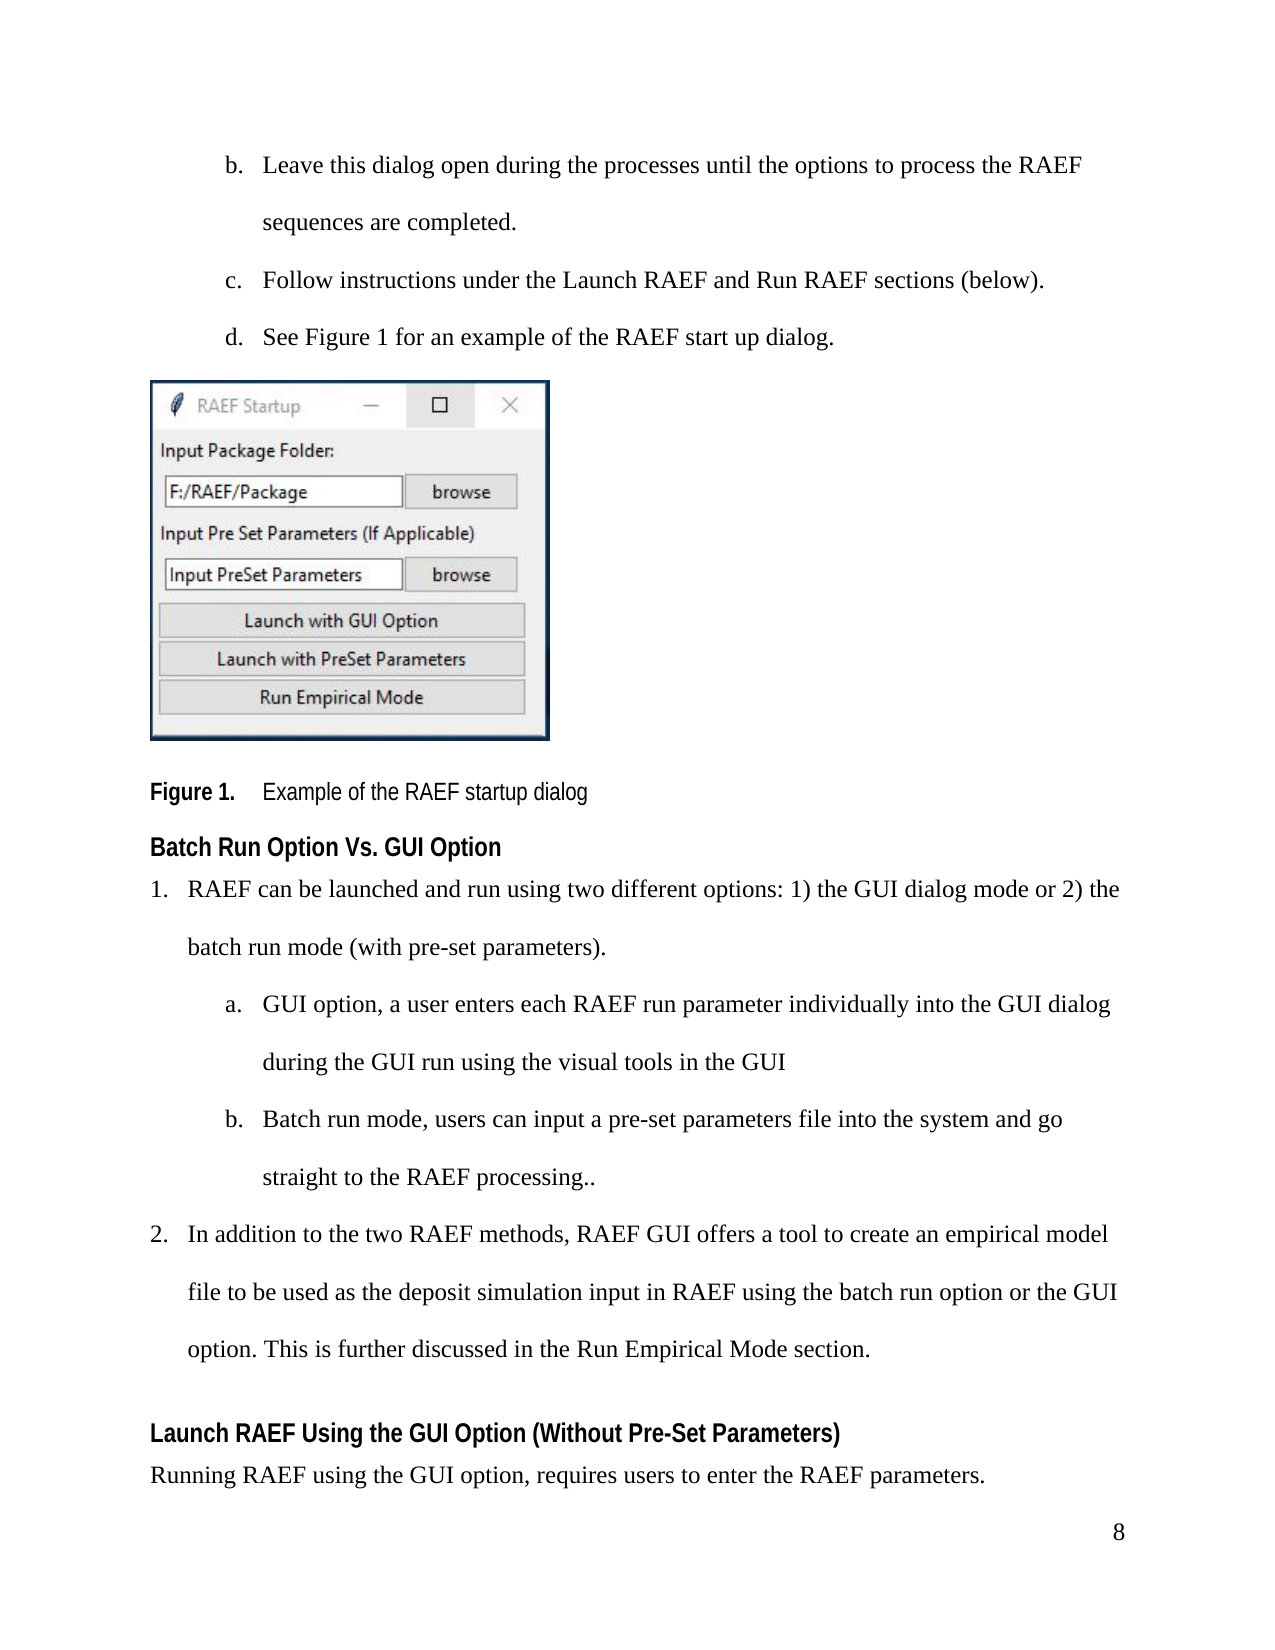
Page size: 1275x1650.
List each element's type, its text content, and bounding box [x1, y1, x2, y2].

text Running RAEF using the GUI option, requires users to enter the RAEF parameters. [150, 1460, 1125, 1489]
text Example of the RAEF startup dialog [150, 777, 1125, 806]
list Leave this dialog open during the processes until the options to process the RAEF sequences are completed. [225, 150, 1125, 236]
list Batch run mode, users can input a pre-set parameters file into the system and go straight to the RAEF processing.. [225, 1104, 1125, 1191]
subtitle Batch Run Option Vs. GUI Option [150, 831, 1125, 862]
list See Figure 1 for an example of the RAEF start up dialog. [225, 322, 1125, 351]
list GUI option, a user enters each RAEF run parameter individually into the GUI dialog during the GUI run using the visual tools in the GUI [225, 989, 1125, 1076]
subtitle Launch RAEF Using the GUI Option (Without Pre-Set Parameters) [150, 1417, 1125, 1448]
picture [150, 380, 550, 741]
list RAEF can be launched and run using two different options: 1) the GUI dialog mode or 2) the batch run mode (with pre-set parameters). [150, 874, 1125, 961]
list In addition to the two RAEF methods, RAEF GUI offers a tool to create an empirical model file to be used as the deposit simulation input in RAEF using the batch run option or the GUI option. This is further discussed in the Run Empirical Mode section. [150, 1219, 1125, 1363]
list Follow instructions under the Launch RAEF and Run RAEF sections (below). [225, 265, 1125, 294]
